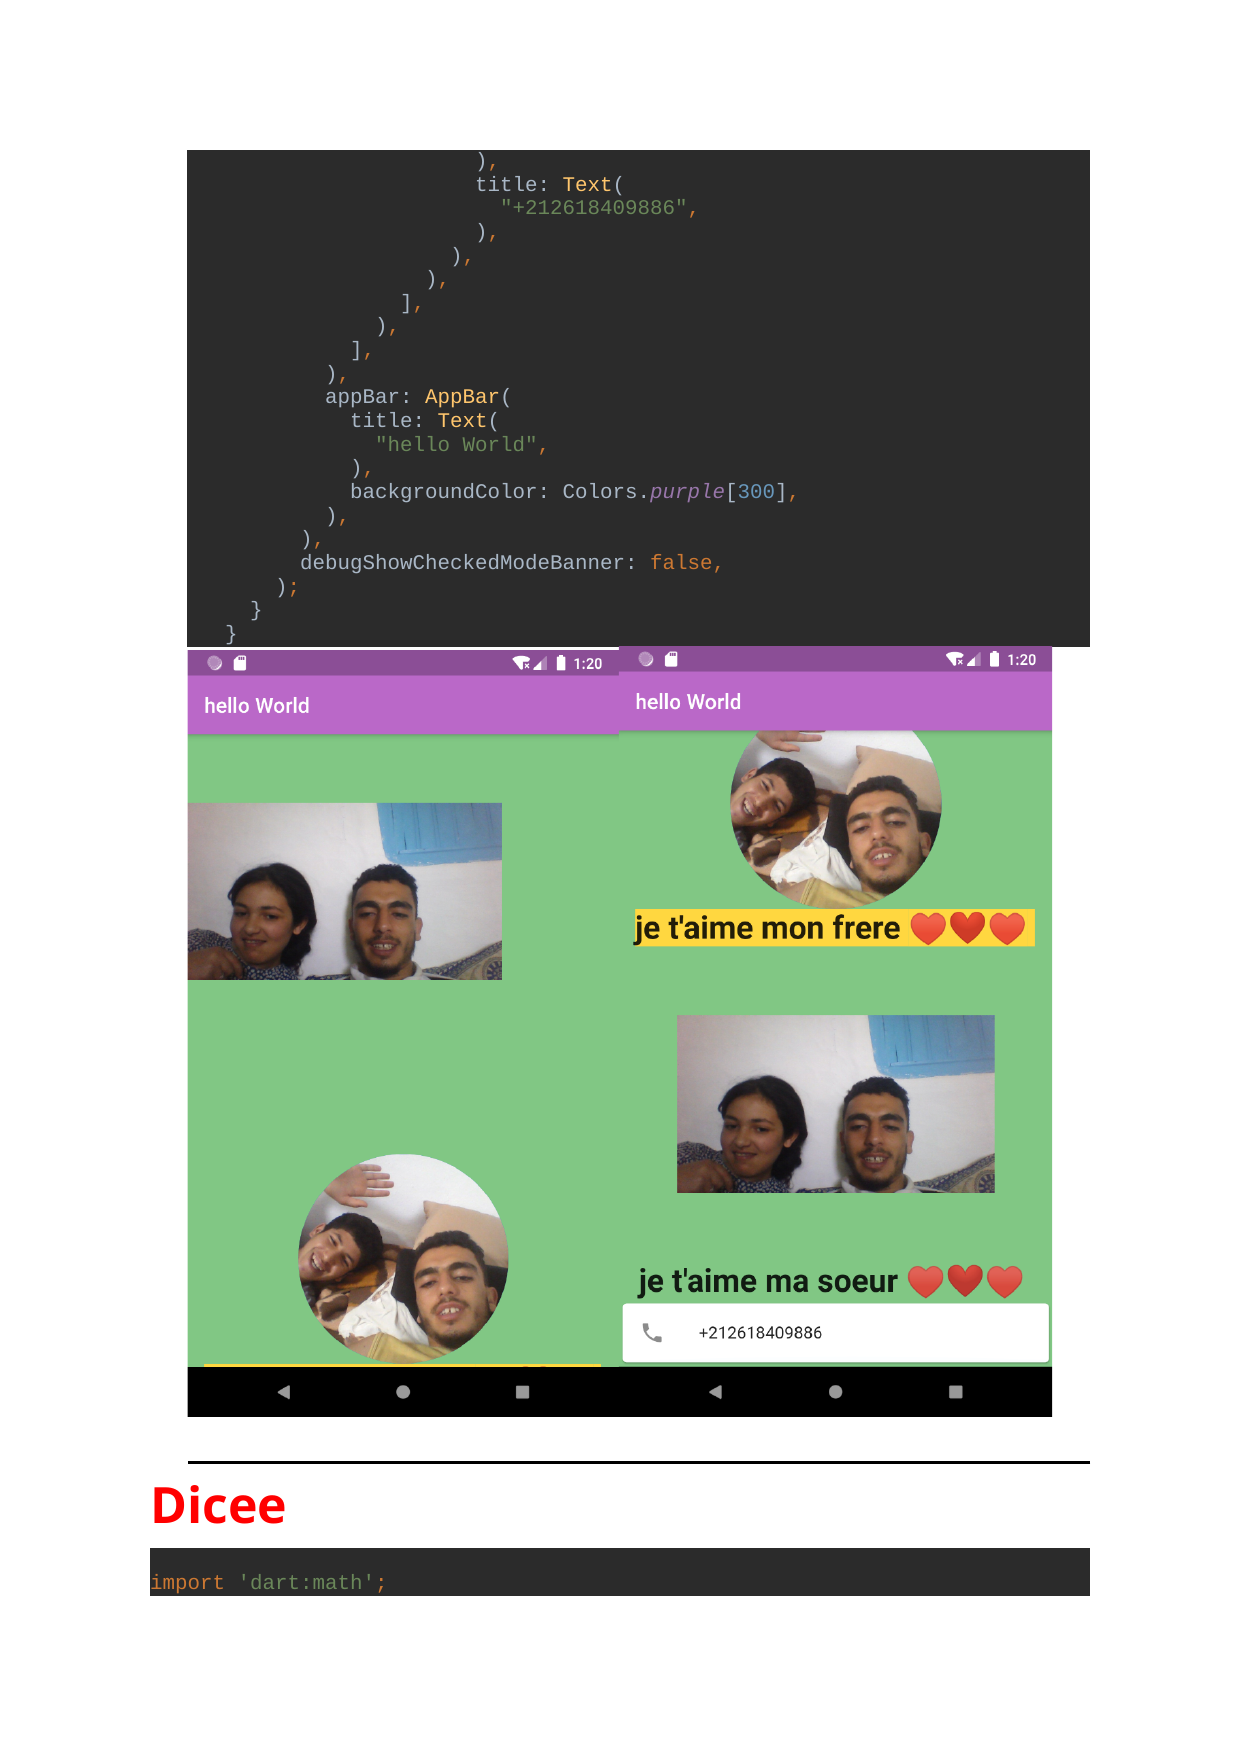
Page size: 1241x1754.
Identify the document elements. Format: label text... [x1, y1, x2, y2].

text Dicee [150, 1470, 1090, 1538]
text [150, 1548, 1090, 1596]
picture [187, 646, 1053, 1417]
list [187, 150, 1090, 647]
